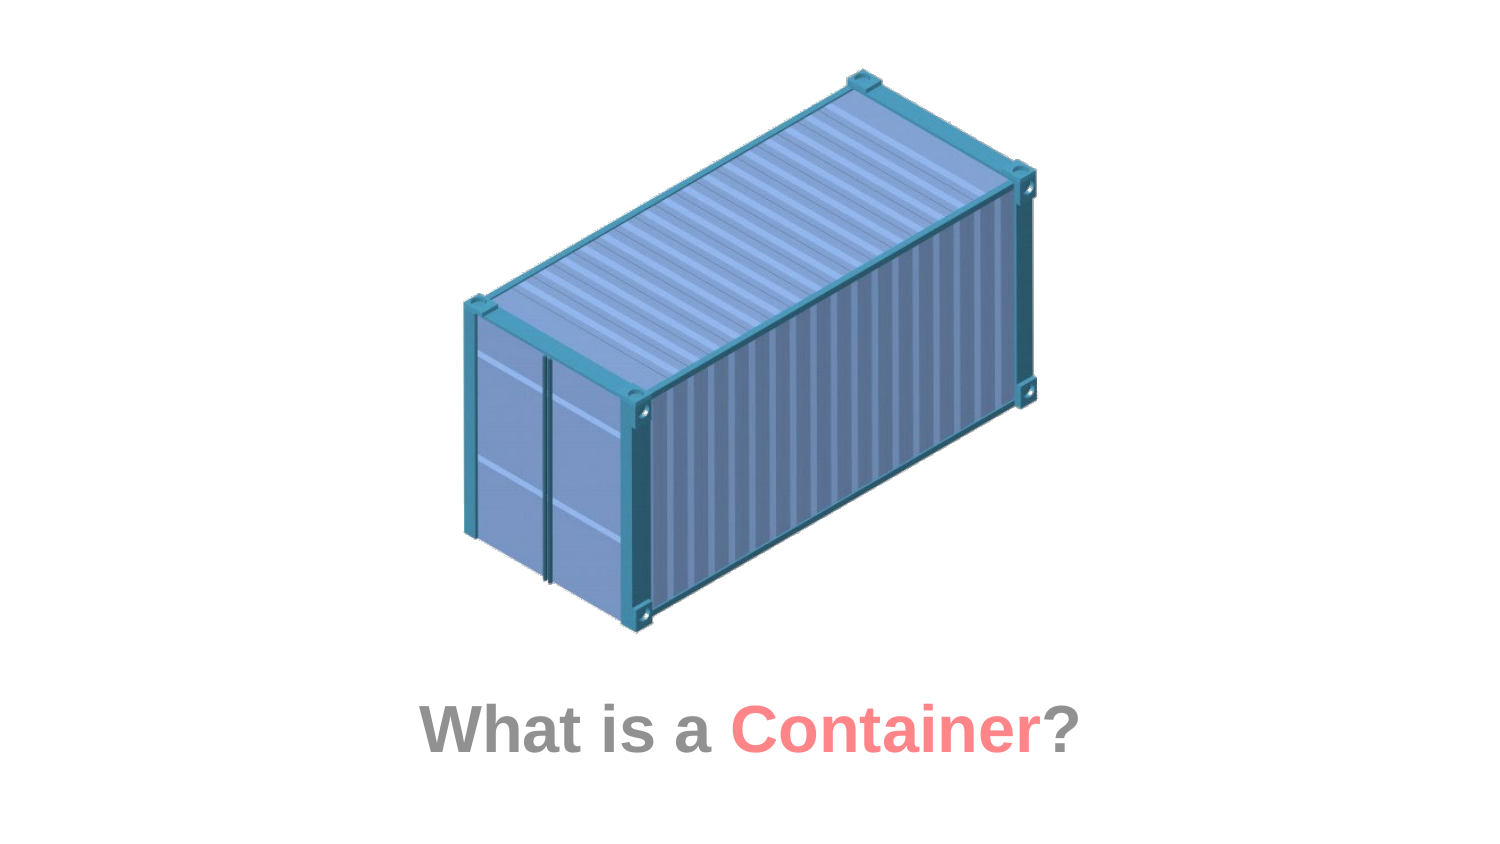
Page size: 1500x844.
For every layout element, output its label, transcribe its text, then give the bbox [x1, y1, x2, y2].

picture [395, 0, 1105, 706]
text What is a Container? [419, 659, 1159, 775]
